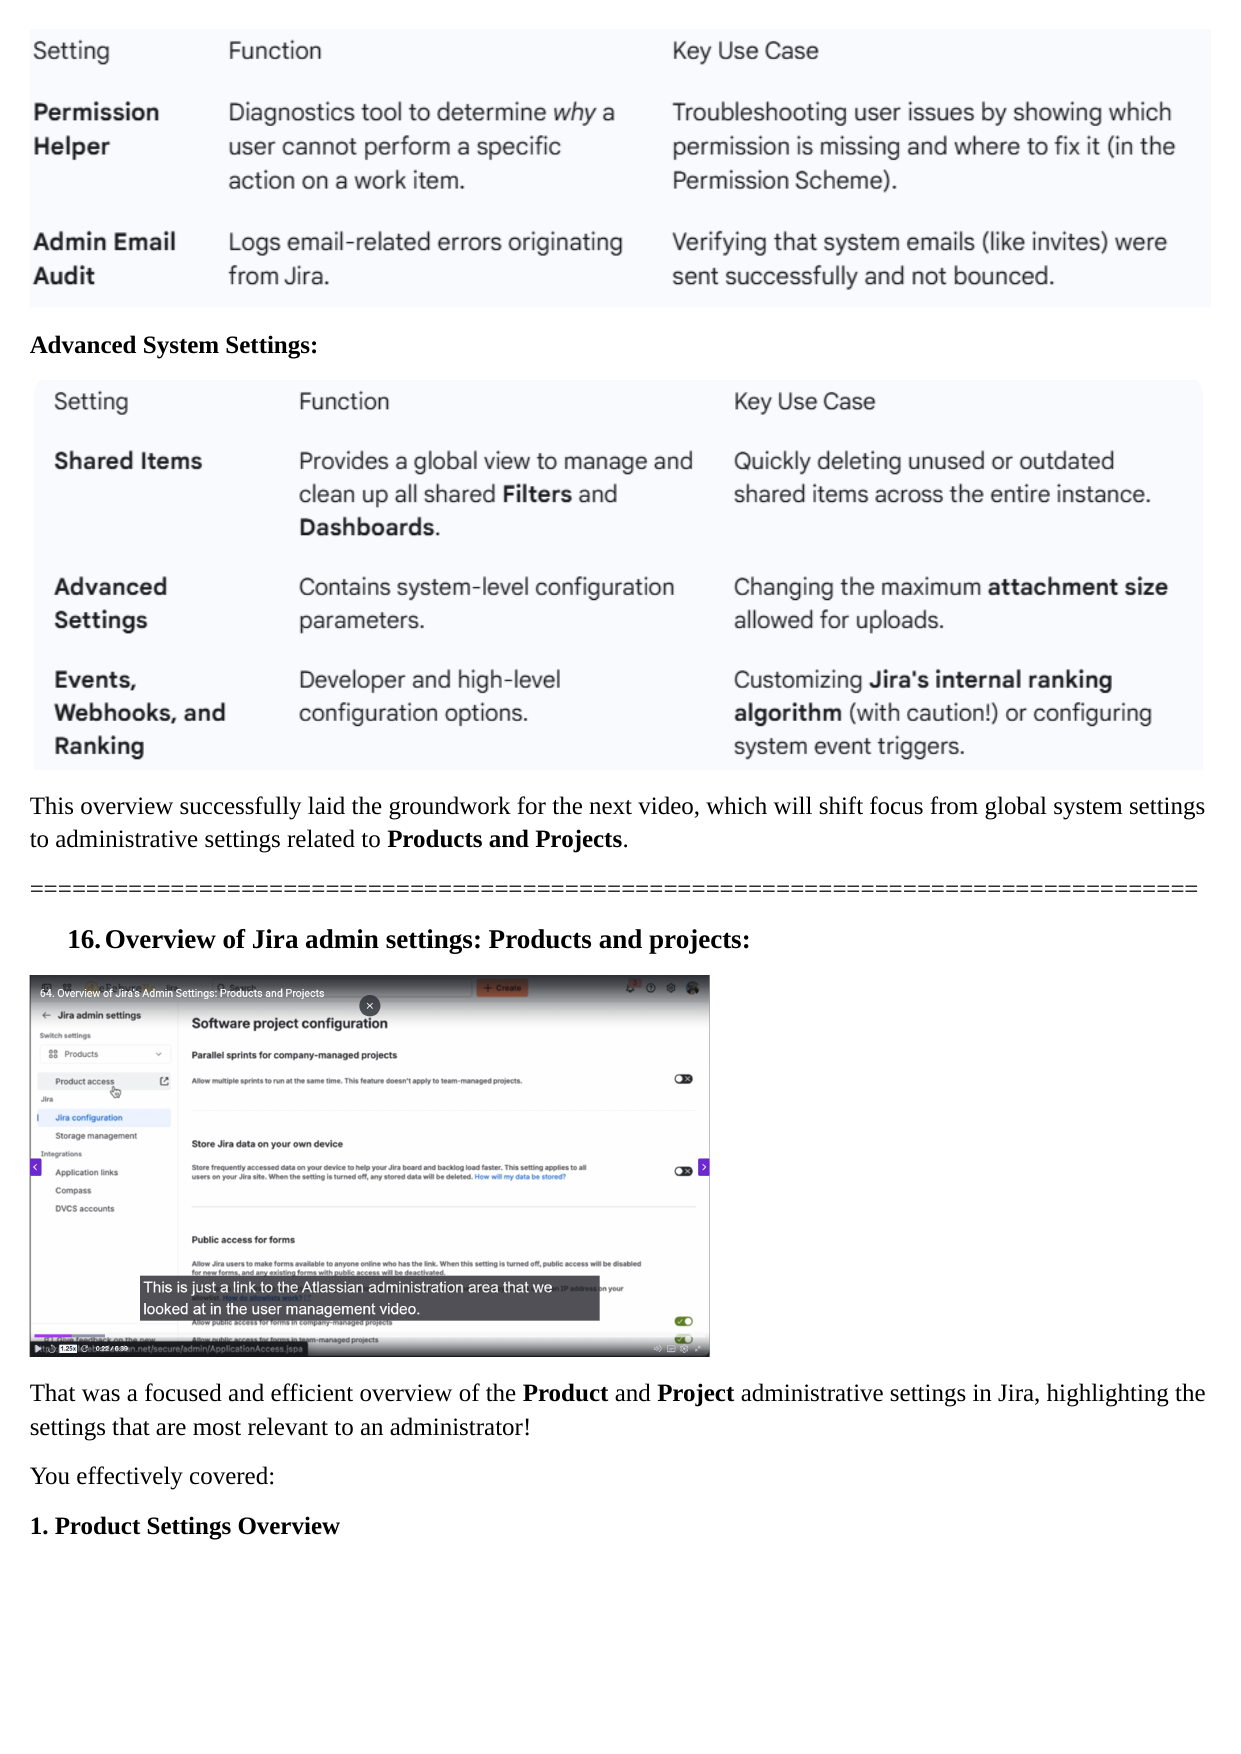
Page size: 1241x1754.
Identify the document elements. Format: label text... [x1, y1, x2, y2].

text You effectively covered: [29, 1461, 1211, 1490]
text 1. Product Settings Overview [29, 1511, 1211, 1540]
text Advanced System Settings: [29, 330, 1211, 359]
text That was a focused and efficient overview of the Product and Project administrative settings in Jira, highlighting the settings that are most relevant to an administrator! [29, 1378, 1211, 1440]
list Overview of Jira admin settings: Products and projects: [67, 923, 1211, 954]
picture [29, 29, 1211, 309]
picture [29, 975, 710, 1357]
text This overview successfully laid the groundwork for the next video, which will shift focus from global system settings to administrative settings related to Products and Projects. [29, 791, 1211, 853]
text =================================================================================== [29, 874, 1211, 902]
picture [29, 380, 1211, 770]
